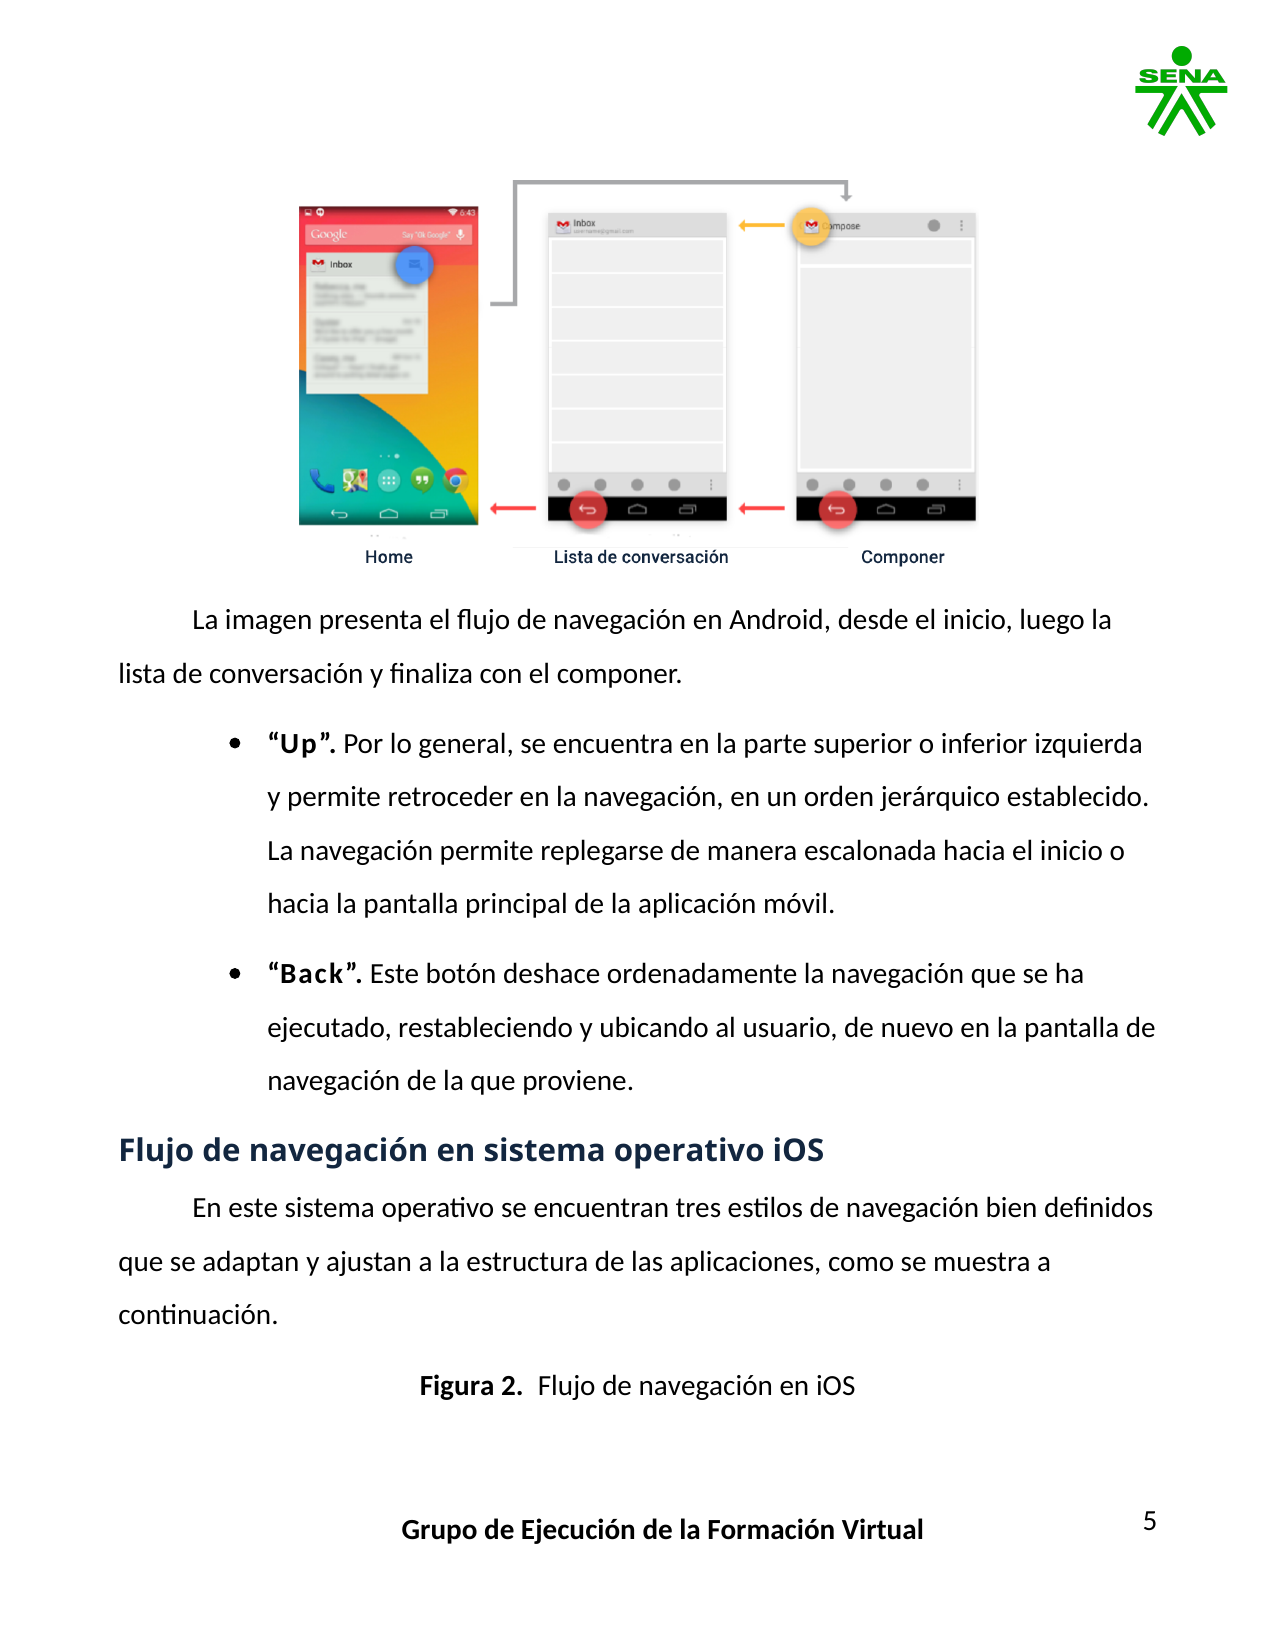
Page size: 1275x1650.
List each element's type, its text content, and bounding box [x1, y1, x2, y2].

subtitle Flujo de navegación en sistema operativo iOS [118, 1128, 1157, 1171]
text Flujo de navegación en iOS [118, 1367, 1157, 1402]
picture [1135, 46, 1228, 136]
list “Back”. Este botón deshace ordenadamente la navegación que se ha ejecutado, restableciendo y ubicando al usuario, de nuevo en la pantalla de navegación de la que proviene. [230, 955, 1157, 1098]
picture [296, 177, 979, 567]
list “Up”. Por lo general, se encuentra en la parte superior o inferior izquierda y permite retroceder en la navegación, en un orden jerárquico establecido. La navegación permite replegarse de manera escalonada hacia el inicio o hacia la pantalla principal de la aplicación móvil. [230, 725, 1157, 921]
text La imagen presenta el flujo de navegación en Android, desde el inicio, luego la lista de conversación y finaliza con el componer. [118, 601, 1157, 691]
text En este sistema operativo se encuentran tres estilos de navegación bien definidos que se adaptan y ajustan a la estructura de las aplicaciones, como se muestra a continuación. [118, 1189, 1157, 1332]
